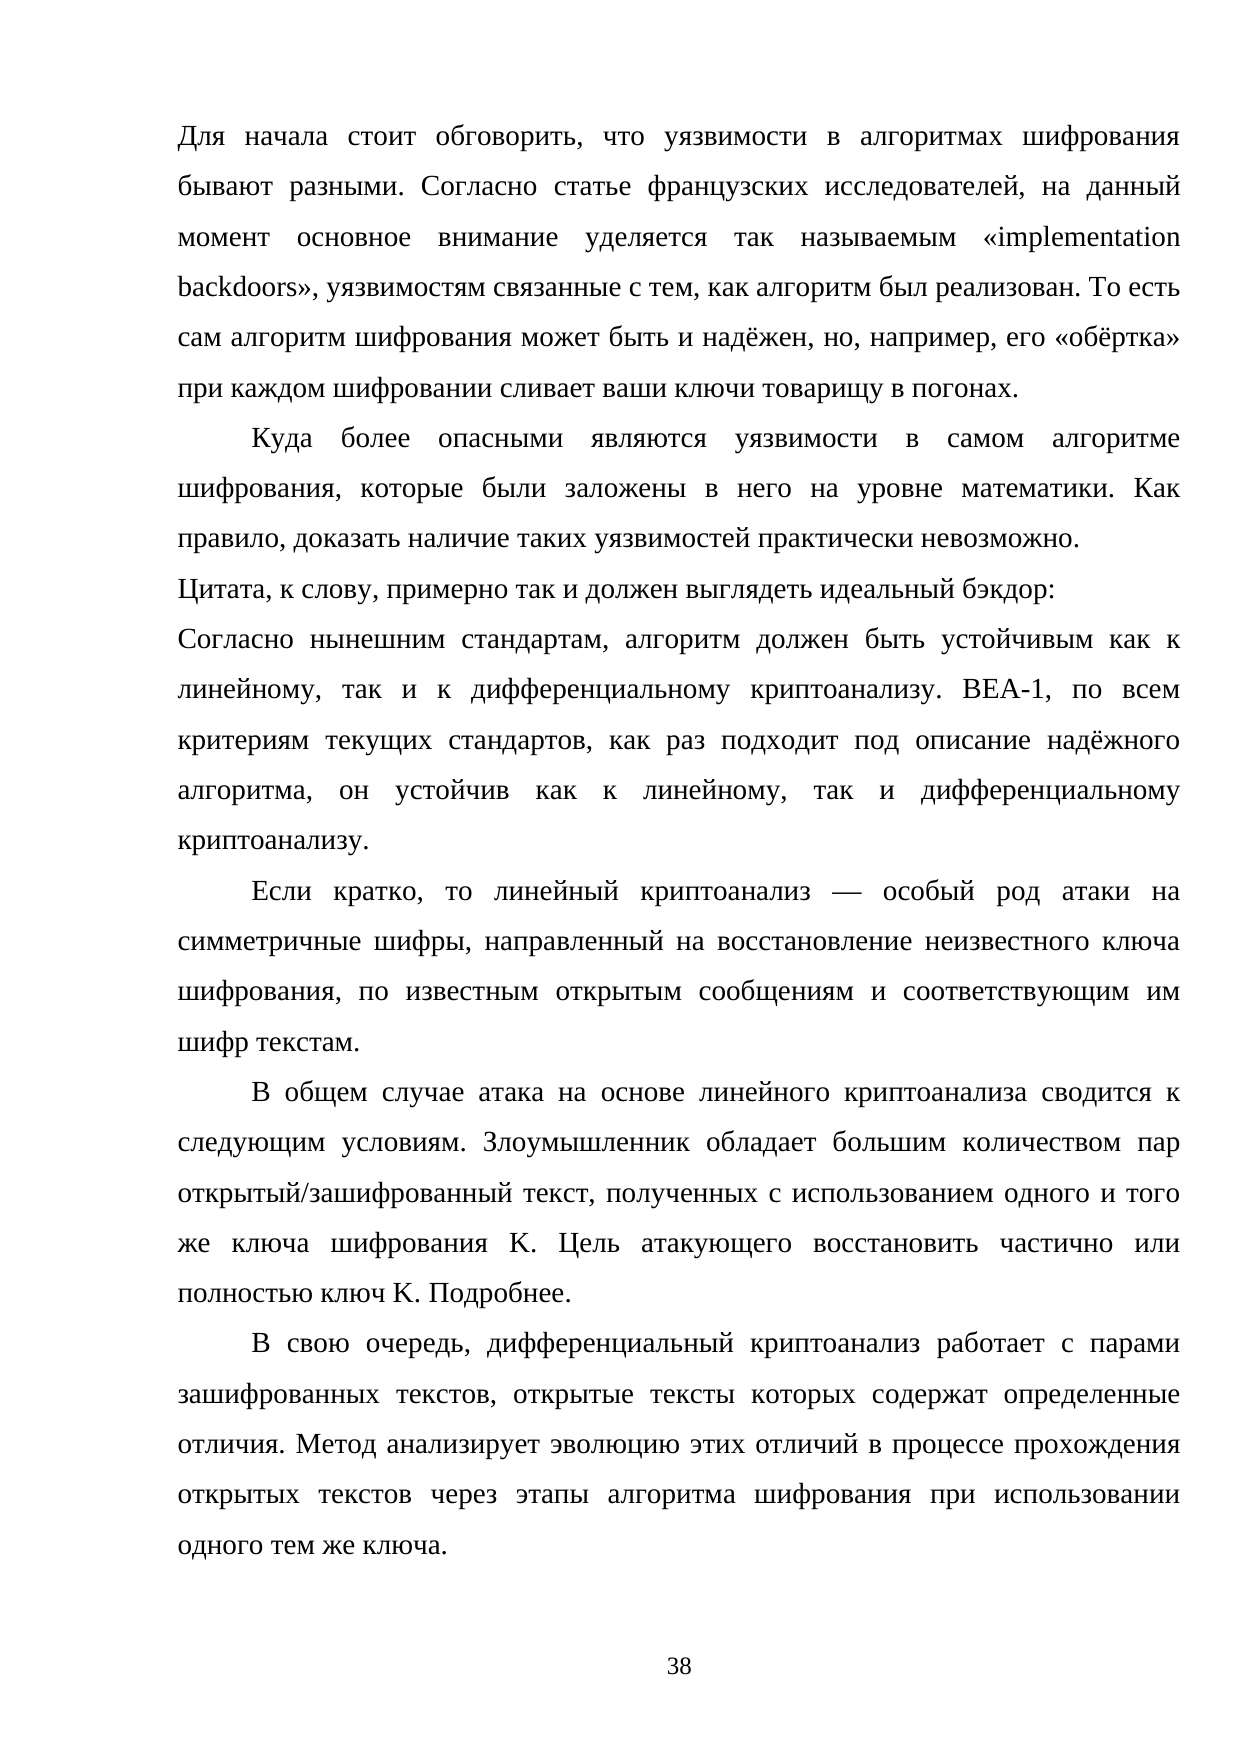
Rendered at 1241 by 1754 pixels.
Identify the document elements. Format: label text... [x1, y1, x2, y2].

text Для начала стоит обговорить, что уязвимости в алгоритмах шифрования бывают разными. Согласно статье французских исследователей, на данный момент основное внимание уделяется так называемым «implementation backdoors», уязвимостям связанные с тем, как алгоритм был реализован. То есть сам алгоритм шифрования может быть и надёжен, но, например, его «обёртка» при каждом шифровании сливает ваши ключи товарищу в погонах. [177, 118, 1181, 403]
text В общем случае атака на основе линейного криптоанализа сводится к следующим условиям. Злоумышленник обладает большим количеством пар открытый/зашифрованный текст, полученных с использованием одного и того же ключа шифрования K. Цель атакующего восстановить частично или полностью ключ K. Подробнее. [177, 1074, 1181, 1309]
text Цитата, к слову, примерно так и должен выглядеть идеальный бэкдор: [177, 571, 1181, 604]
text Согласно нынешним стандартам, алгоритм должен быть устойчивым как к линейному, так и к дифференциальному криптоанализу. BEA-1, по всем критериям текущих стандартов, как раз подходит под описание надёжного алгоритма, он устойчив как к линейному, так и дифференциальному криптоанализу. [177, 621, 1181, 856]
text Если кратко, то линейный криптоанализ — особый род атаки на симметричные шифры, направленный на восстановление неизвестного ключа шифрования, по известным открытым сообщениям и соответствующим им шифр текстам. [177, 873, 1181, 1057]
text Куда более опасными являются уязвимости в самом алгоритме шифрования, которые были заложены в него на уровне математики. Как правило, доказать наличие таких уязвимостей практически невозможно. [177, 420, 1181, 554]
text В свою очередь, дифференциальный криптоанализ работает с парами зашифрованных текстов, открытые тексты которых содержат определенные отличия. Метод анализирует эволюцию этих отличий в процессе прохождения открытых текстов через этапы алгоритма шифрования при использовании одного тем же ключа. [177, 1326, 1181, 1560]
